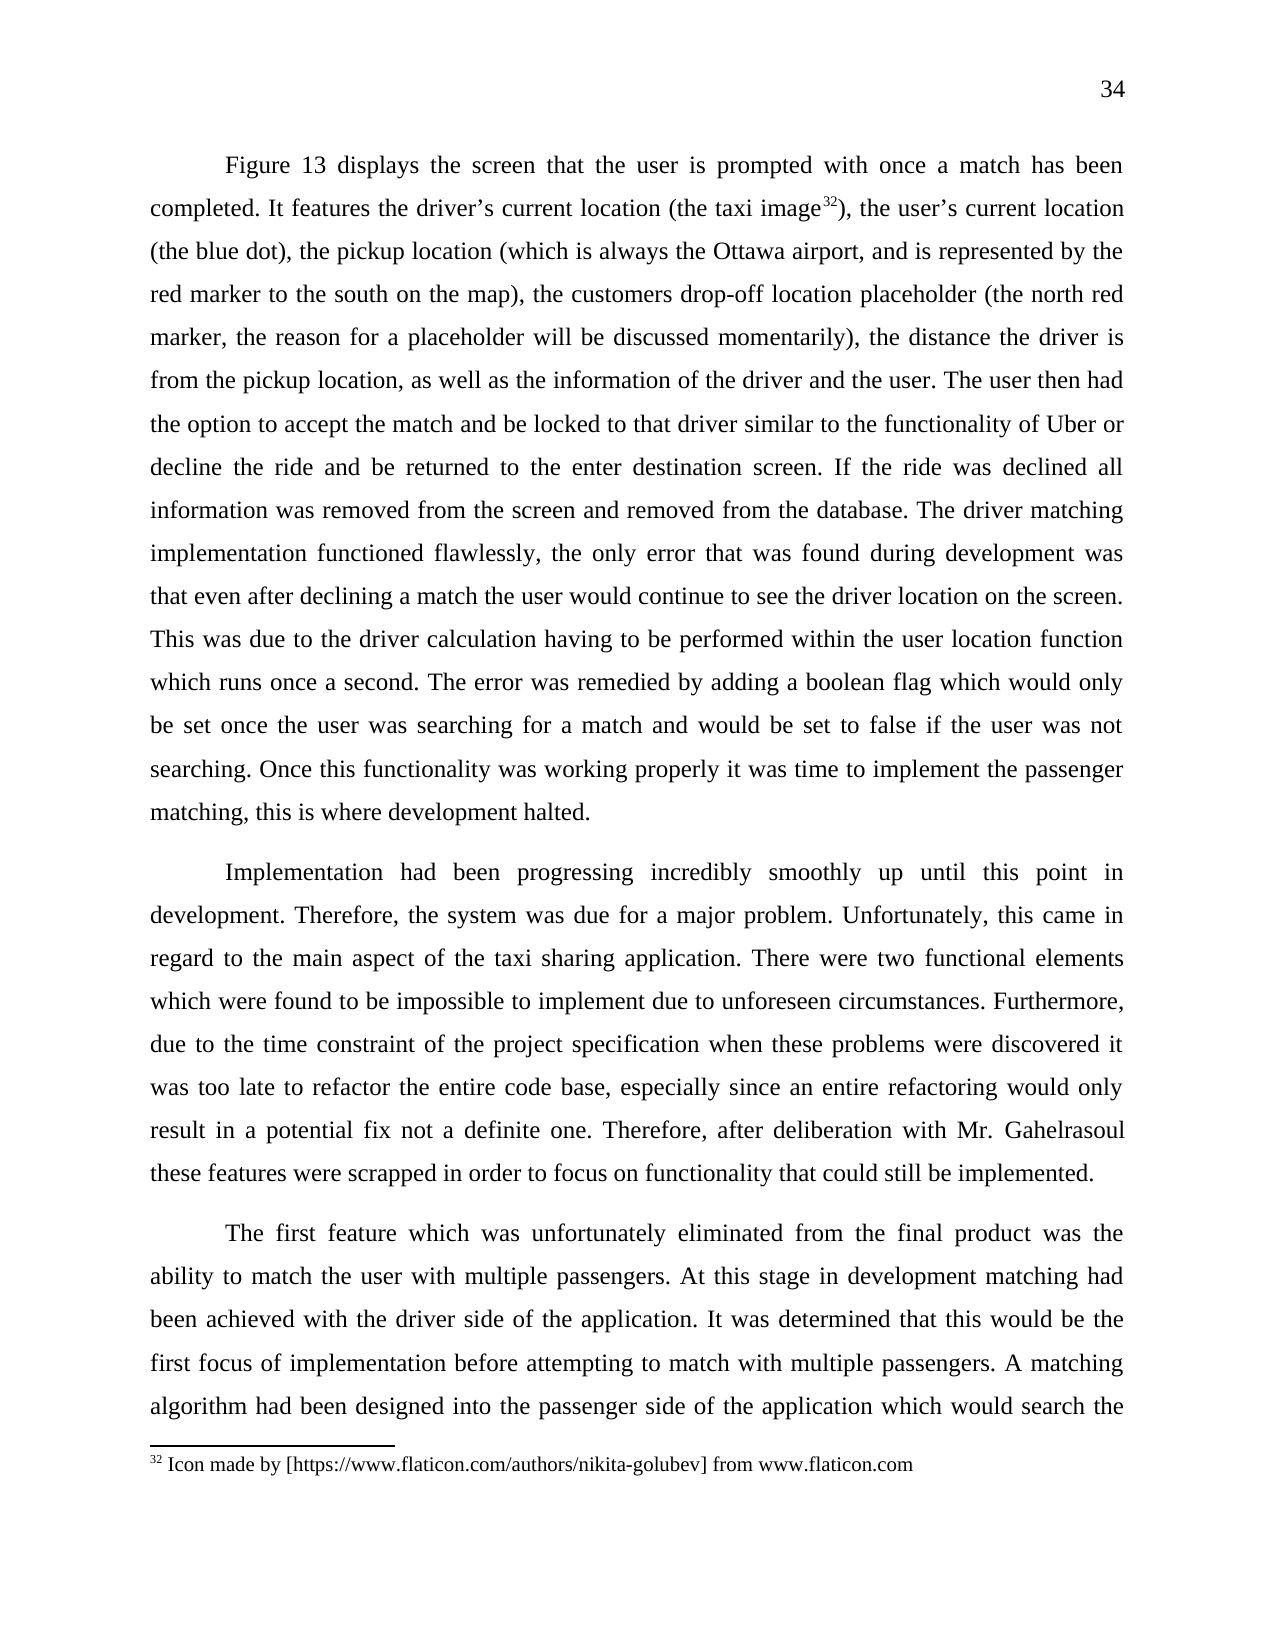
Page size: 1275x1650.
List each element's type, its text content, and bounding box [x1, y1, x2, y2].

text Figure 13 displays the screen that the user is prompted with once a match has been completed. It features the driver’s current location (the taxi image), the user’s current location (the blue dot), the pickup location (which is always the Ottawa airport, and is represented by the red marker to the south on the map), the customers drop-off location placeholder (the north red marker, the reason for a placeholder will be discussed momentarily), the distance the driver is from the pickup location, as well as the information of the driver and the user. The user then had the option to accept the match and be locked to that driver similar to the functionality of Uber or decline the ride and be returned to the enter destination screen. If the ride was declined all information was removed from the screen and removed from the database. The driver matching implementation functioned flawlessly, the only error that was found during development was that even after declining a match the user would continue to see the driver location on the screen. This was due to the driver calculation having to be performed within the user location function which runs once a second. The error was remedied by adding a boolean flag which would only be set once the user was searching for a match and would be set to false if the user was not searching. Once this functionality was working properly it was time to implement the passenger matching, this is where development halted. [150, 150, 1125, 826]
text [150, 1218, 1125, 1419]
text Implementation had been progressing incredibly smoothly up until this point in development. Therefore, the system was due for a major problem. Unfortunately, this came in regard to the main aspect of the taxi sharing application. There were two functional elements which were found to be impossible to implement due to unforeseen circumstances. Furthermore, due to the time constraint of the project specification when these problems were discovered it was too late to refactor the entire code base, especially since an entire refactoring would only result in a potential fix not a definite one. Therefore, after deliberation with Mr. Gahelrasoul these features were scrapped in order to focus on functionality that could still be implemented. [150, 857, 1125, 1187]
